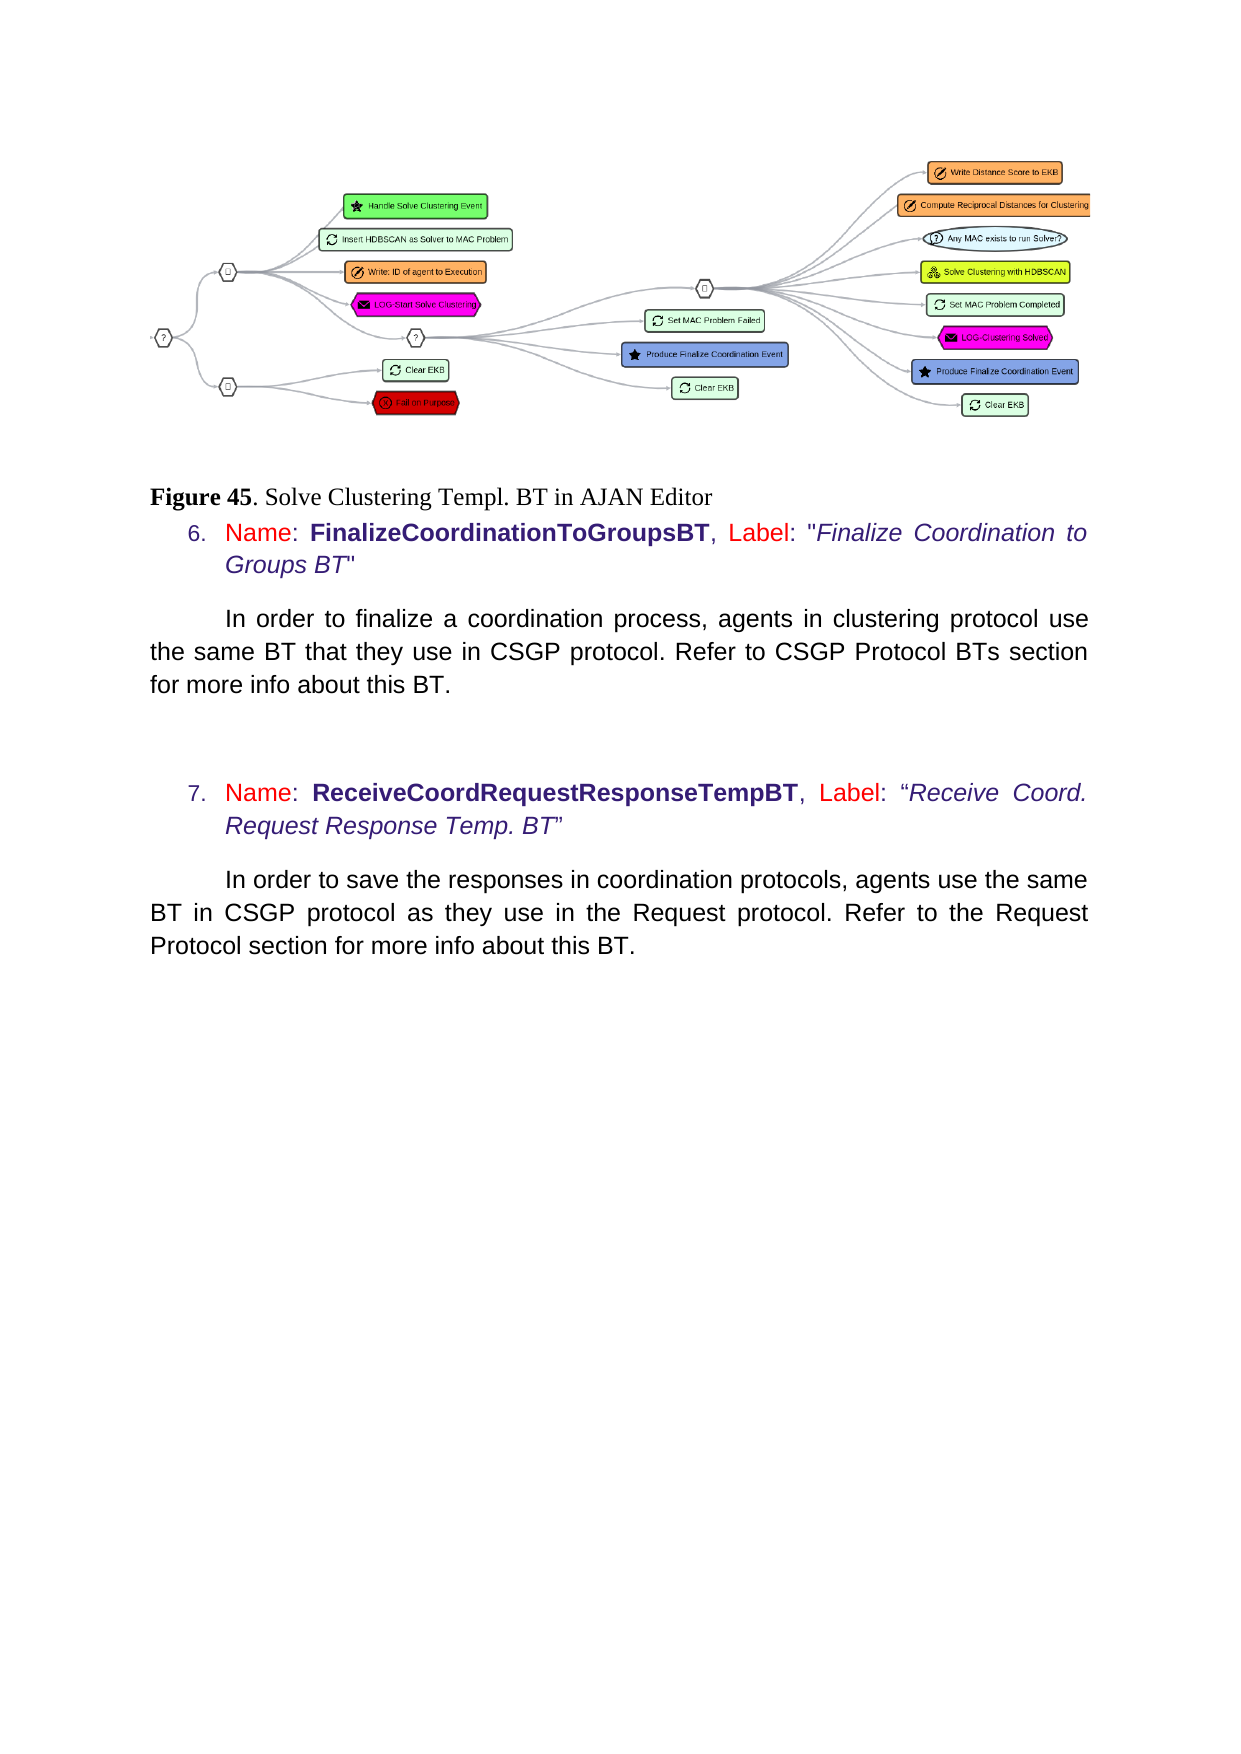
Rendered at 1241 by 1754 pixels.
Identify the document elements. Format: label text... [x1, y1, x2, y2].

text In order to save the responses in coordination protocols, agents use the same BT in CSGP protocol as they use in the Request protocol. Refer to the Request Protocol section for more info about this BT. [150, 865, 1090, 960]
list Name: ReceiveCoordRequestResponseTempBT, Label: “Receive Coord. Request Response Temp. BT” [187, 778, 1090, 840]
picture [150, 150, 1091, 450]
list Name: FinalizeCoordinationToGroupsBT, Label: "Finalize Coordination to Groups BT" [187, 517, 1090, 579]
text In order to finalize a coordination process, agents in clustering protocol use the same BT that they use in CSGP protocol. Refer to CSGP Protocol BTs section for more info about this BT. [150, 604, 1090, 699]
text Figure 45. Solve Clustering Templ. BT in AJAN Editor [150, 482, 1090, 510]
